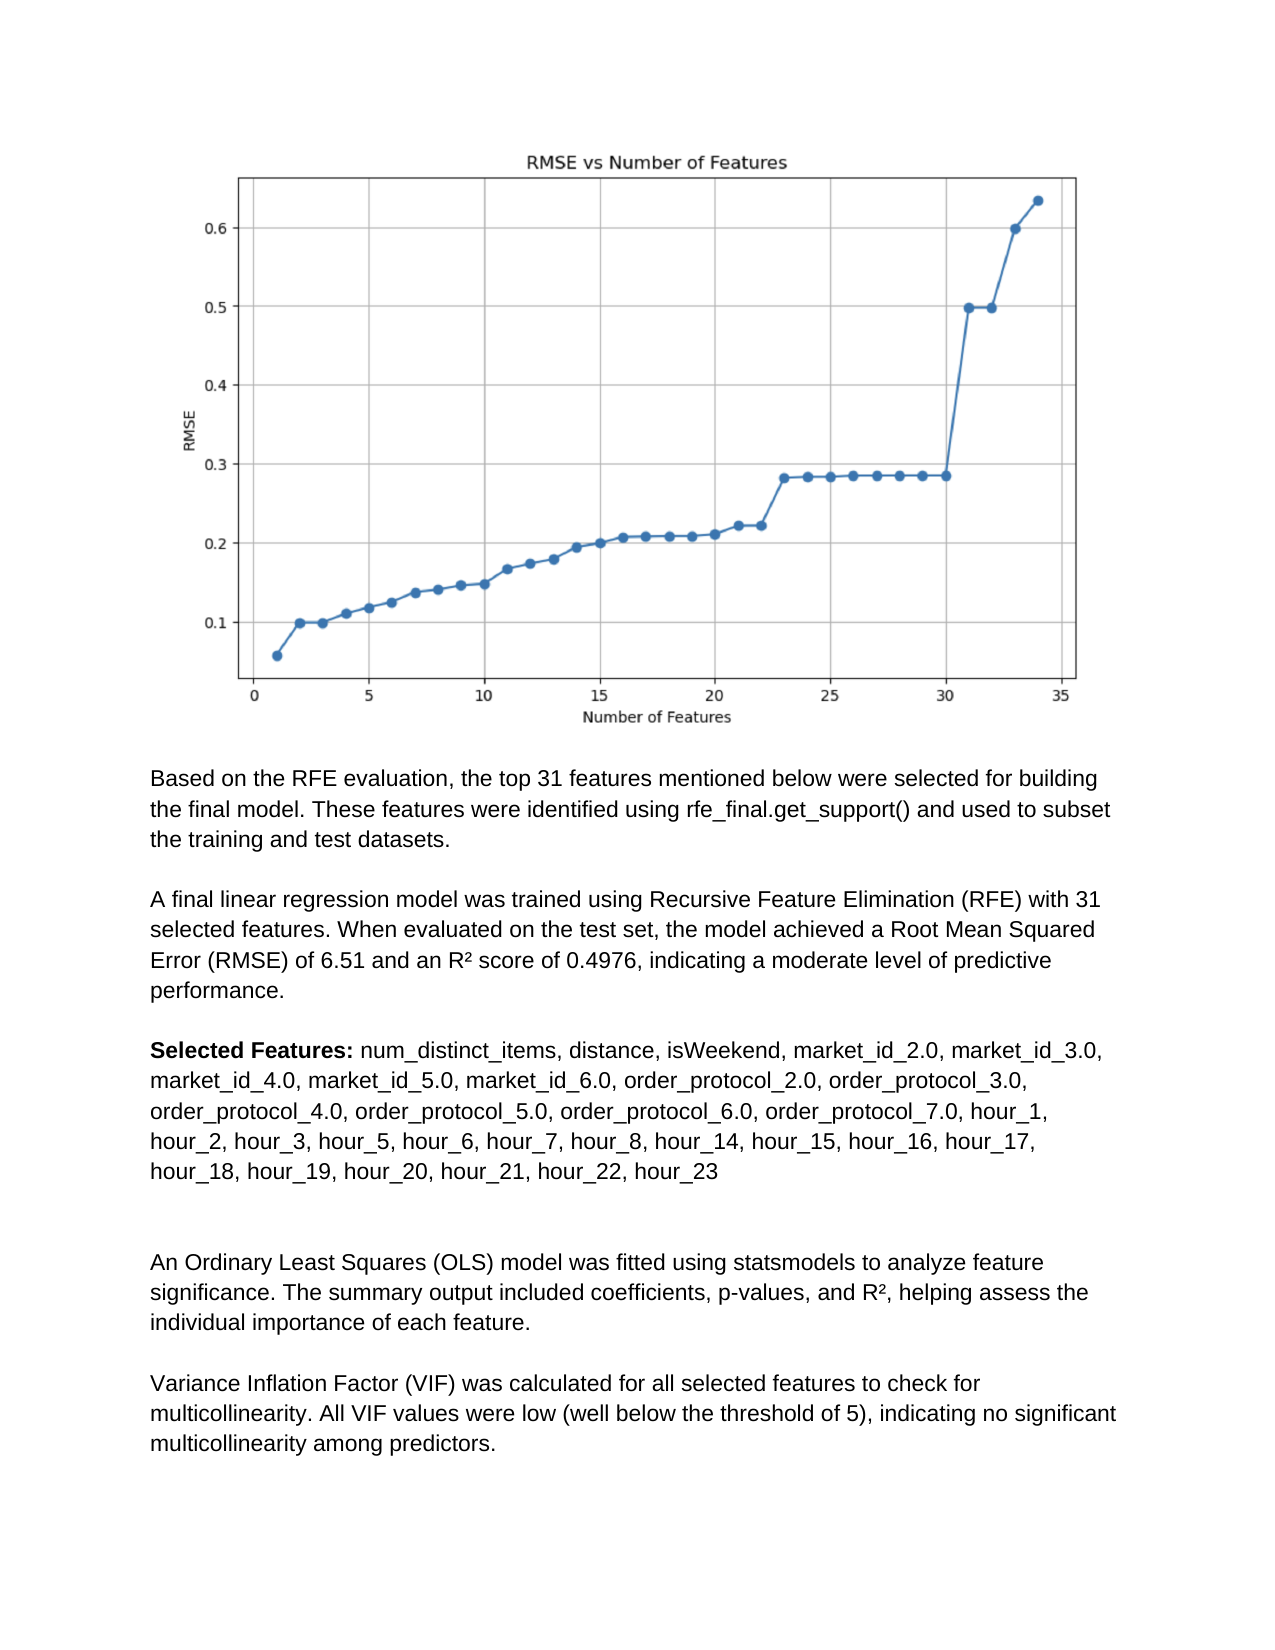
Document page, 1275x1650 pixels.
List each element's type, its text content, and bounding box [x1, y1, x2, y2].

text An Ordinary Least Squares (OLS) model was fitted using statsmodels to analyze feature significance. The summary output included coefficients, p-values, and R², helping assess the individual importance of each feature. [150, 1249, 1125, 1335]
text Selected Features: num_distinct_items, distance, isWeekend, market_id_2.0, market_id_3.0, market_id_4.0, market_id_5.0, market_id_6.0, order_protocol_2.0, order_protocol_3.0, order_protocol_4.0, order_protocol_5.0, order_protocol_6.0, order_protocol_7.0, hour_1, hour_2, hour_3, hour_5, hour_6, hour_7, hour_8, hour_14, hour_15, hour_16, hour_17, hour_18, hour_19, hour_20, hour_21, hour_22, hour_23 [150, 1037, 1125, 1184]
text Variance Inflation Factor (VIF) was calculated for all selected features to check for multicollinearity. All VIF values were low (well below the threshold of 5), indicating no significant multicollinearity among predictors. [150, 1369, 1125, 1456]
text Based on the RFE evaluation, the top 31 features mentioned below were selected for building the final model. These features were identified using rfe_final.get_support() and used to subset the training and test datasets. [150, 765, 1125, 852]
text A final linear regression model was trained using Recursive Feature Elimination (RFE) with 31 selected features. When evaluated on the test set, the model achieved a Root Mean Squared Error (RMSE) of 6.51 and an R² score of 0.4976, indicating a moderate level of predictive performance. [150, 886, 1125, 1003]
picture [150, 150, 1125, 732]
